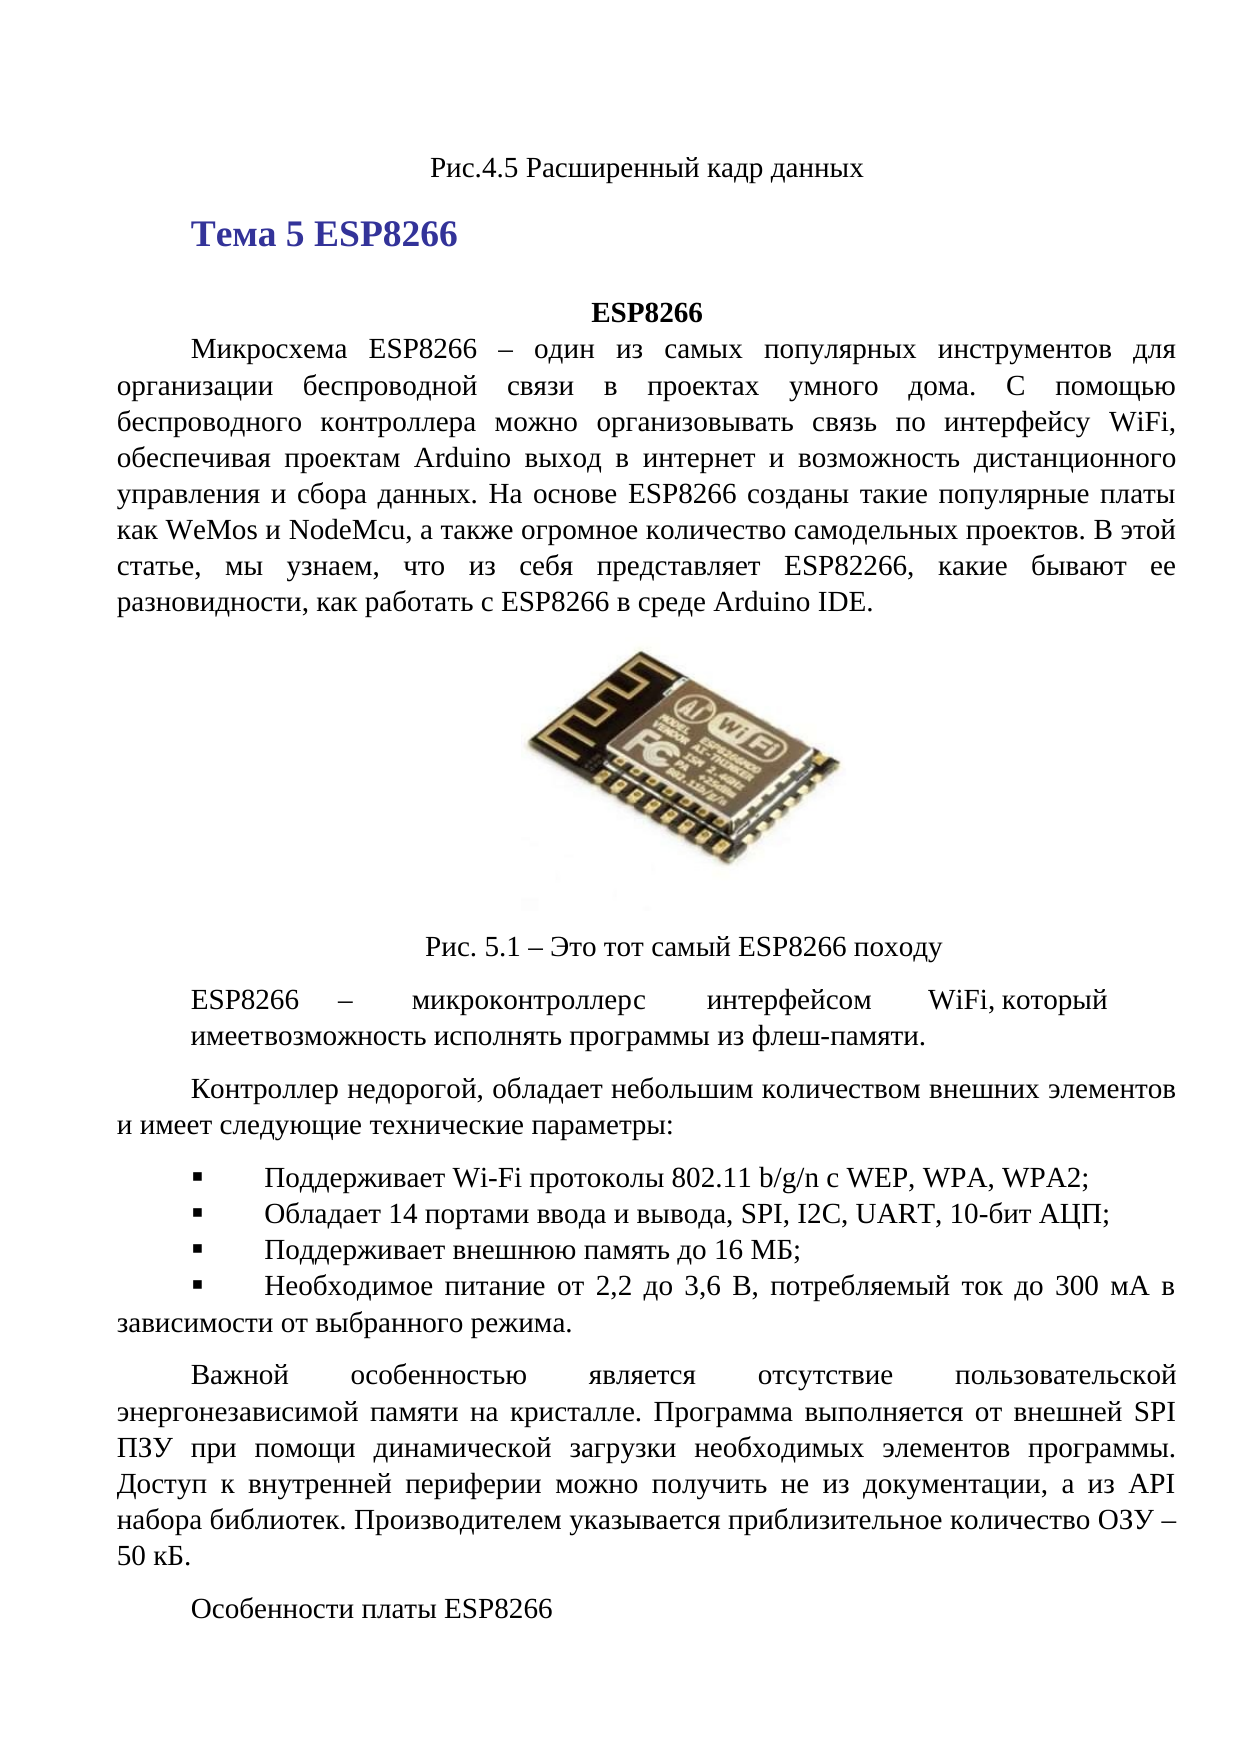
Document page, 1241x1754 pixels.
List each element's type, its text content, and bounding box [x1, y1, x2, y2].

text Особенности платы ESP8266 [117, 1591, 1177, 1624]
list Необходимое питание от 2,2 до 3,6 В, потребляемый ток до 300 мА в зависимости от выбранного режима. [117, 1268, 1177, 1338]
picture [521, 637, 847, 911]
text Микросхема ESP8266 – один из самых популярных инструментов для организации беспроводной связи в проектах умного дома. С помощью беспроводного контроллера можно организовывать связь по интерфейсу WiFi, обеспечивая проектам Arduino выход в интернет и возможность дистанционного управления и сбора данных. На основе ESP8266 созданы такие популярные платы как WeMos и NodeMcu, а также огромное количество самодельных проектов. В этой статье, мы узнаем, что из себя представляет ESP82266, какие бывают ее разновидности, как работать с ESP8266 в среде Arduino IDE. [117, 331, 1177, 618]
list Поддерживает внешнюю память до 16 МБ; [117, 1232, 1177, 1266]
text Рис.4.5 Расширенный кадр данных [117, 150, 1177, 183]
text Важной особенностью является отсутствие пользовательской энергонезависимой памяти на кристалле. Программа выполняется от внешней SPI ПЗУ при помощи динамической загрузки необходимых элементов программы. Доступ к внутренней периферии можно получить не из документации, а из API набора библиотек. Производителем указывается приблизительное количество ОЗУ – 50 кБ. [117, 1357, 1177, 1572]
subtitle ESP8266 [117, 295, 1177, 329]
text Контроллер недорогой, обладает небольшим количеством внешних элементов и имеет следующие технические параметры: [117, 1071, 1177, 1140]
list Поддерживает Wi-Fi протоколы 802.11 b/g/n с WEP, WPA, WPA2; [117, 1160, 1177, 1193]
text ESP8266 – микроконтроллер с интерфейсом WiFi, который имеет возможность исполнять программы из флеш-памяти. [117, 982, 1177, 1051]
subtitle Тема 5 ESP8266 [117, 211, 1177, 254]
list Обладает 14 портами ввода и вывода, SPI, I2C, UART, 10-бит АЦП; [117, 1196, 1177, 1229]
text Рис. 5.1 – Это тот самый ESP8266 походу [117, 929, 1177, 962]
